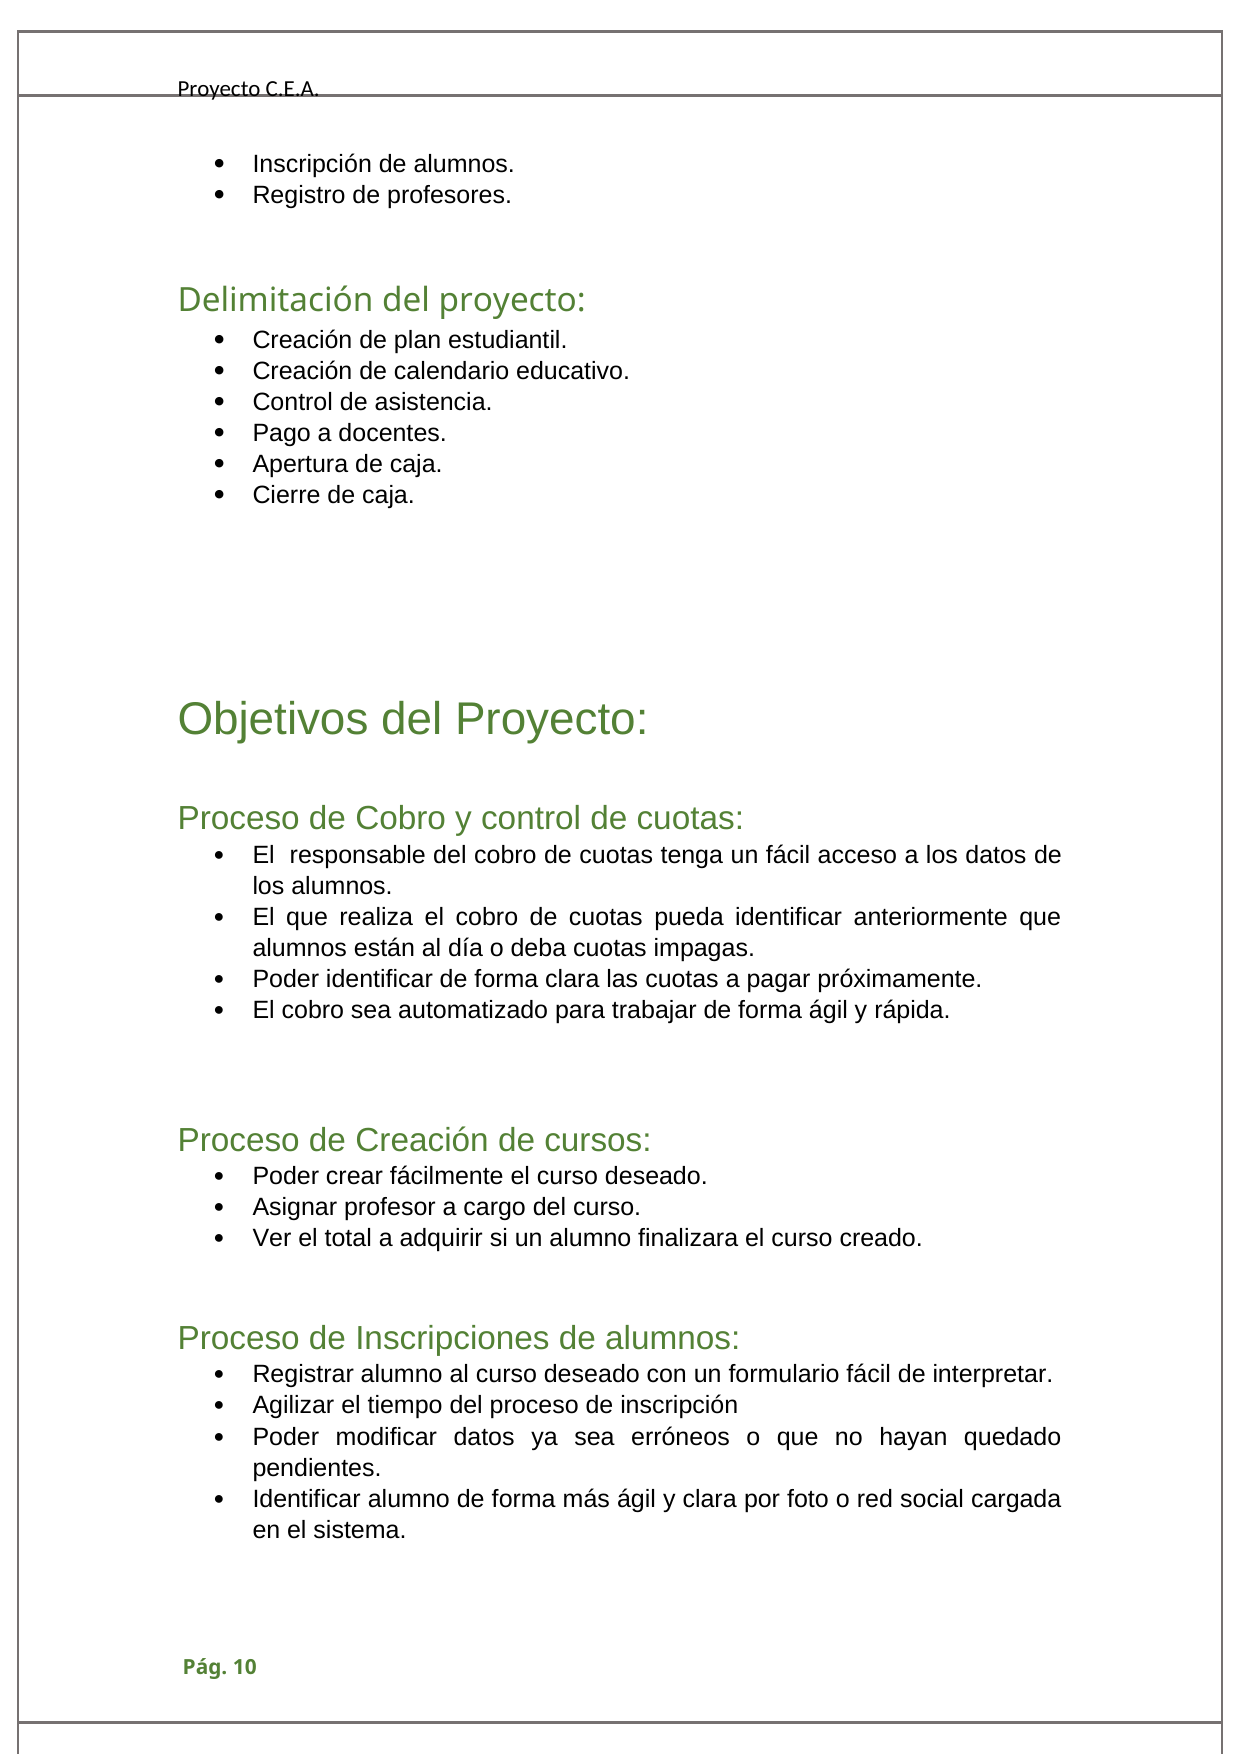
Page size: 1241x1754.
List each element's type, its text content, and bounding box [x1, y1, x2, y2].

subtitle Proceso de Inscripciones de alumnos: [177, 1318, 1063, 1356]
list Creación de plan estudiantil. [215, 325, 1063, 354]
list El cobro sea automatizado para trabajar de forma ágil y rápida. [215, 995, 1063, 1024]
list Agilizar el tiempo del proceso de inscripción [215, 1390, 1063, 1419]
list Control de asistencia. [215, 387, 1063, 416]
list Pago a docentes. [215, 418, 1063, 447]
subtitle Delimitación del proyecto: [177, 276, 1063, 321]
list Poder crear fácilmente el curso deseado. [215, 1161, 1063, 1190]
list Poder modificar datos ya sea erróneos o que no hayan quedado pendientes. [215, 1421, 1063, 1481]
list Cierre de caja. [215, 481, 1063, 509]
list Ver el total a adquirir si un alumno finalizara el curso creado. [215, 1223, 1063, 1252]
list Poder identificar de forma clara las cuotas a pagar próximamente. [215, 964, 1063, 993]
list El responsable del cobro de cuotas tenga un fácil acceso a los datos de los alumnos. [215, 840, 1063, 899]
subtitle Objetivos del Proyecto: [177, 692, 1063, 744]
subtitle Proceso de Creación de cursos: [177, 1120, 1063, 1158]
list El que realiza el cobro de cuotas pueda identificar anteriormente que alumnos están al día o deba cuotas impagas. [215, 902, 1063, 962]
list Registro de profesores. [215, 180, 1063, 209]
list Creación de calendario educativo. [215, 356, 1063, 385]
list Registrar alumno al curso deseado con un formulario fácil de interpretar. [215, 1359, 1063, 1388]
list Asignar profesor a cargo del curso. [215, 1192, 1063, 1221]
subtitle Proceso de Cobro y control de cuotas: [177, 798, 1063, 837]
list Identificar alumno de forma más ágil y clara por foto o red social cargada en el sistema. [215, 1483, 1063, 1543]
list Apertura de caja. [215, 449, 1063, 478]
list Inscripción de alumnos. [215, 149, 1063, 178]
